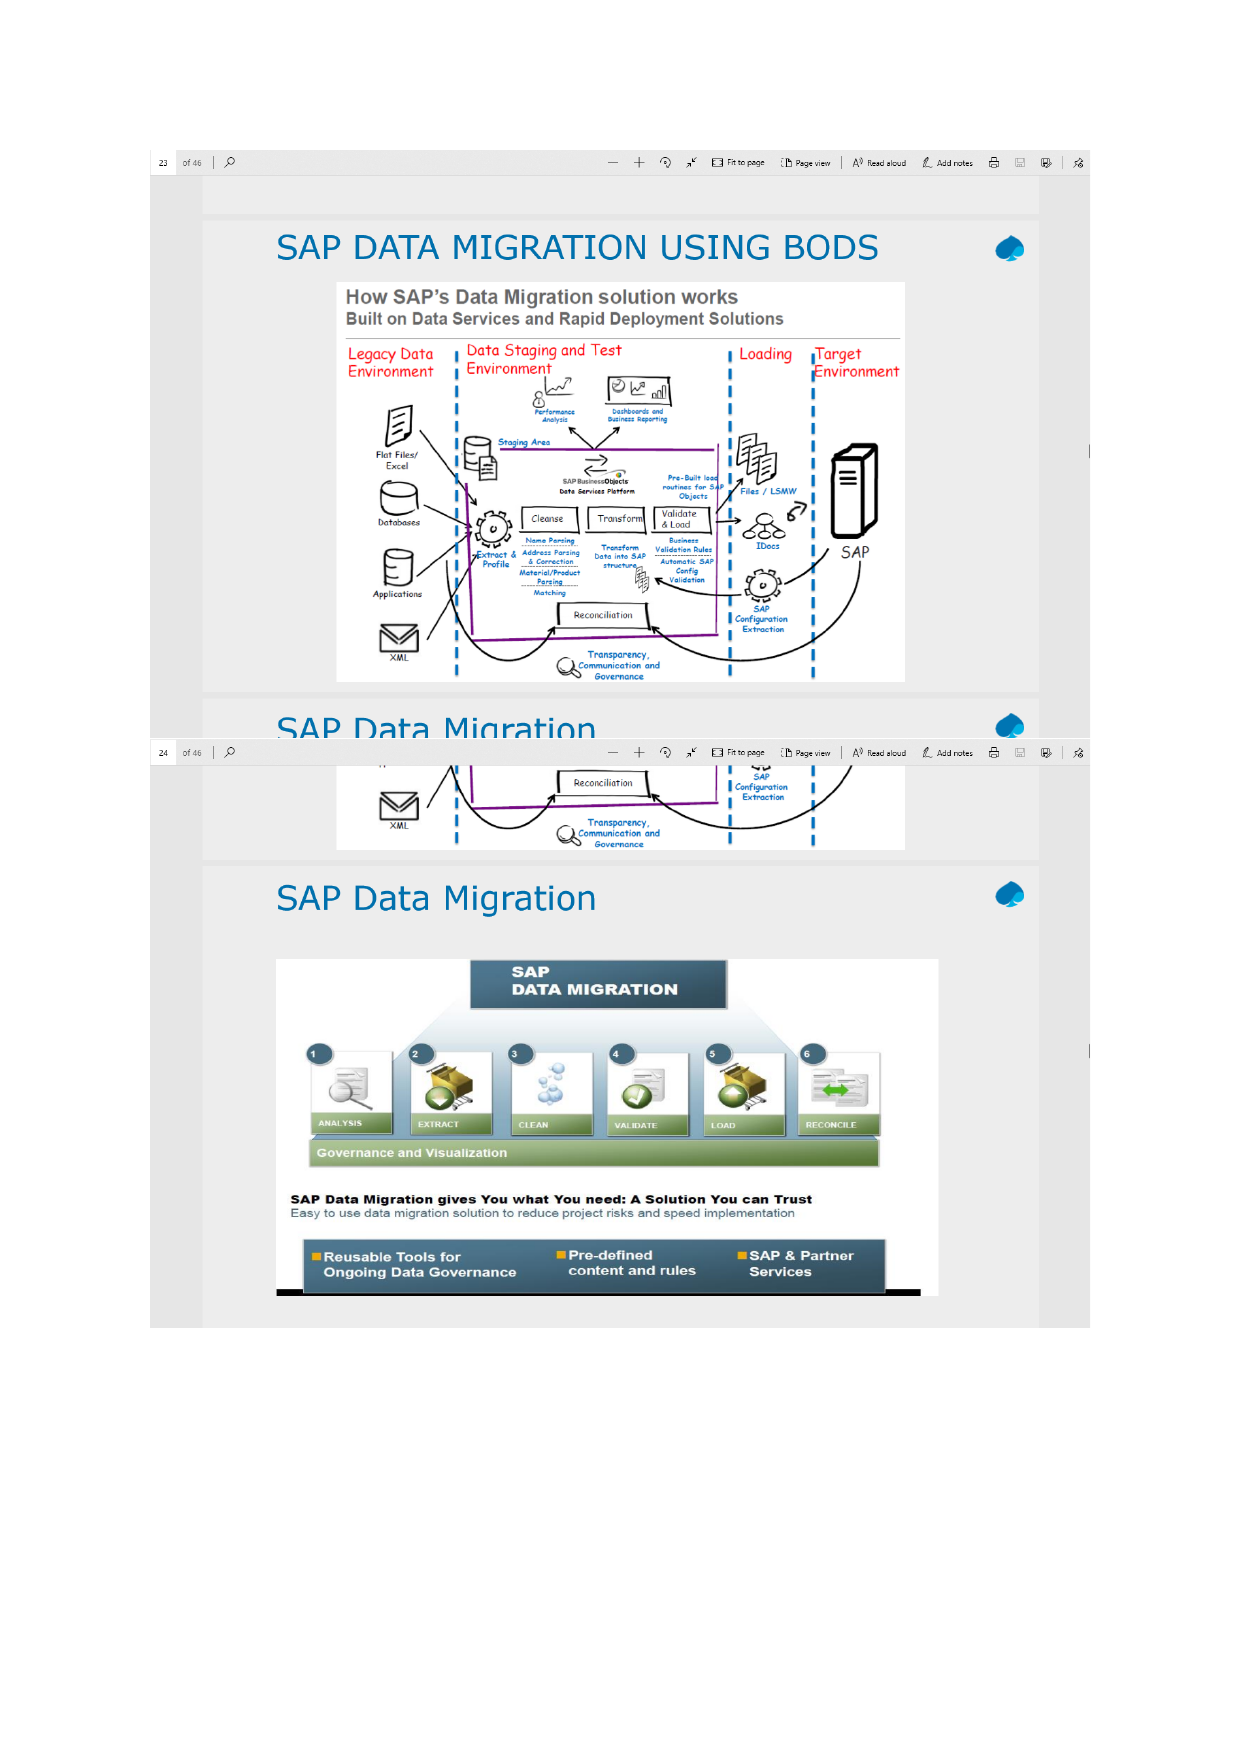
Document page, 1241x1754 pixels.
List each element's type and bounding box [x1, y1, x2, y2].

picture [150, 150, 1091, 738]
picture [150, 739, 1091, 1328]
